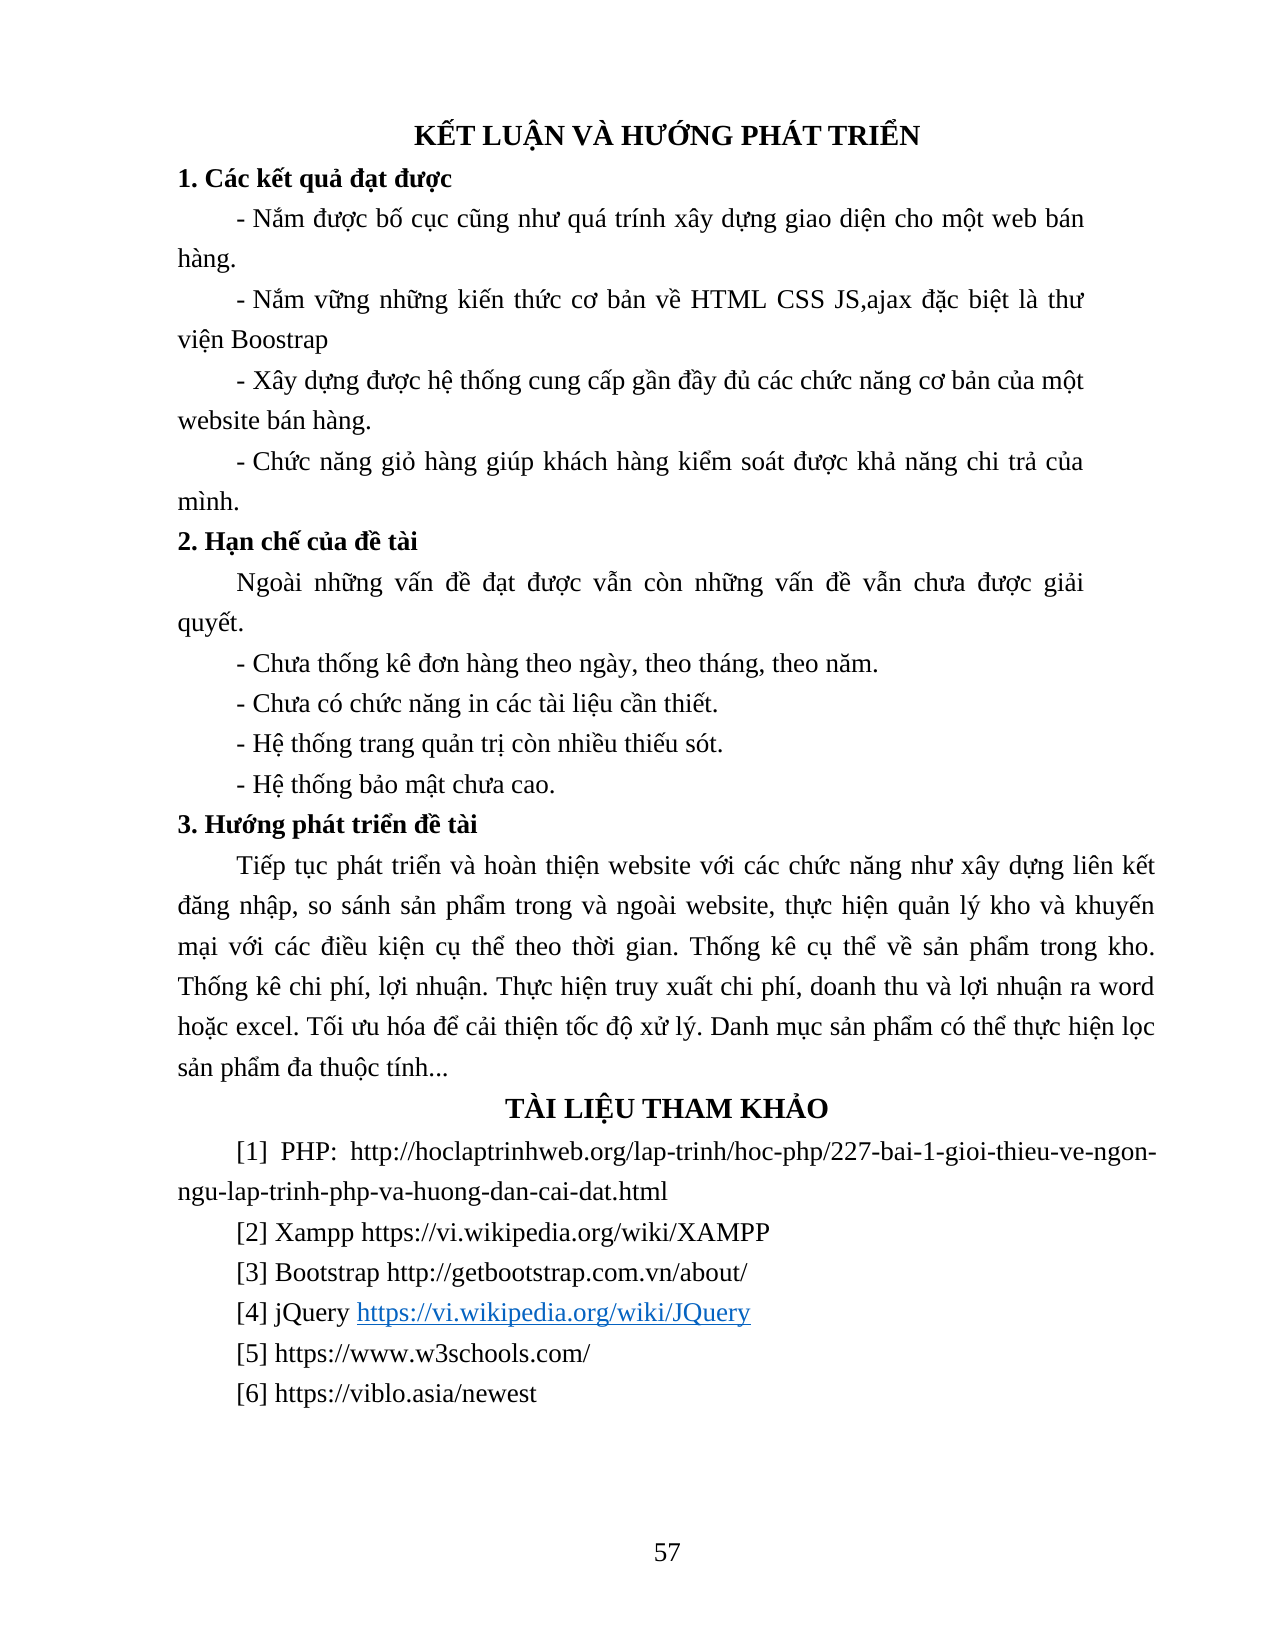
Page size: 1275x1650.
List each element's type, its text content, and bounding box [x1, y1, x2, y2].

text [4] jQuery https://vi.wikipedia.org/wiki/JQuery [177, 1296, 1157, 1328]
list Chưa thống kê đơn hàng theo ngày, theo tháng, theo năm. [177, 647, 1085, 678]
text [5] https://www.w3schools.com/ [177, 1337, 1157, 1368]
subtitle 1. Các kết quả đạt được [177, 162, 1157, 193]
list Chưa có chức năng in các tài liệu cần thiết. [177, 687, 1085, 718]
text [3] Bootstrap http://getbootstrap.com.vn/about/ [177, 1256, 1157, 1287]
subtitle TÀI LIỆU THAM KHẢO [177, 1091, 1157, 1125]
subtitle 3. Hướng phát triển đề tài [177, 808, 1157, 839]
text [6] https://viblo.asia/newest [177, 1377, 1157, 1408]
list Chức năng giỏ hàng giúp khách hàng kiểm soát được khả năng chi trả của mình. [177, 444, 1085, 516]
list Hệ thống trang quản trị còn nhiều thiếu sót. [177, 727, 1085, 759]
text Tiếp tục phát triển và hoàn thiện website với các chức năng như xây dựng liên kết đăng nhập, so sánh sản phẩm trong và ngoài website, thực hiện quản lý kho và khuyến mại với các điều kiện cụ thể theo thời gian. Thống kê cụ thể về sản phẩm trong kho. Thống kê chi phí, lợi nhuận. Thực hiện truy xuất chi phí, doanh thu và lợi nhuận ra word hoặc excel. Tối ưu hóa để cải thiện tốc độ xử lý. Danh mục sản phẩm có thể thực hiện lọc sản phẩm đa thuộc tính... [177, 849, 1157, 1082]
list Xây dựng được hệ thống cung cấp gần đầy đủ các chức năng cơ bản của một website bán hàng. [177, 364, 1085, 435]
text [1] PHP: http://hoclaptrinhweb.org/lap-trinh/hoc-php/227-bai-1-gioi-thieu-ve-ngon-ngu-lap-trinh-php-va-huong-dan-cai-dat.html [177, 1135, 1157, 1206]
text [2] Xampp https://vi.wikipedia.org/wiki/XAMPP [177, 1216, 1157, 1247]
subtitle KẾT LUẬN VÀ HƯỚNG PHÁT TRIỂN [177, 118, 1157, 152]
text Ngoài những vấn đề đạt được vẫn còn những vấn đề vẫn chưa được giải quyết. [177, 566, 1085, 637]
subtitle 2. Hạn chế của đề tài [177, 525, 1157, 557]
list Nắm vững những kiến thức cơ bản về HTML CSS JS,ajax đặc biệt là thư viện Boostrap [177, 283, 1085, 354]
list Hệ thống bảo mật chưa cao. [177, 768, 1085, 799]
list Nắm được bố cục cũng như quá trính xây dựng giao diện cho một web bán hàng. [177, 202, 1085, 274]
